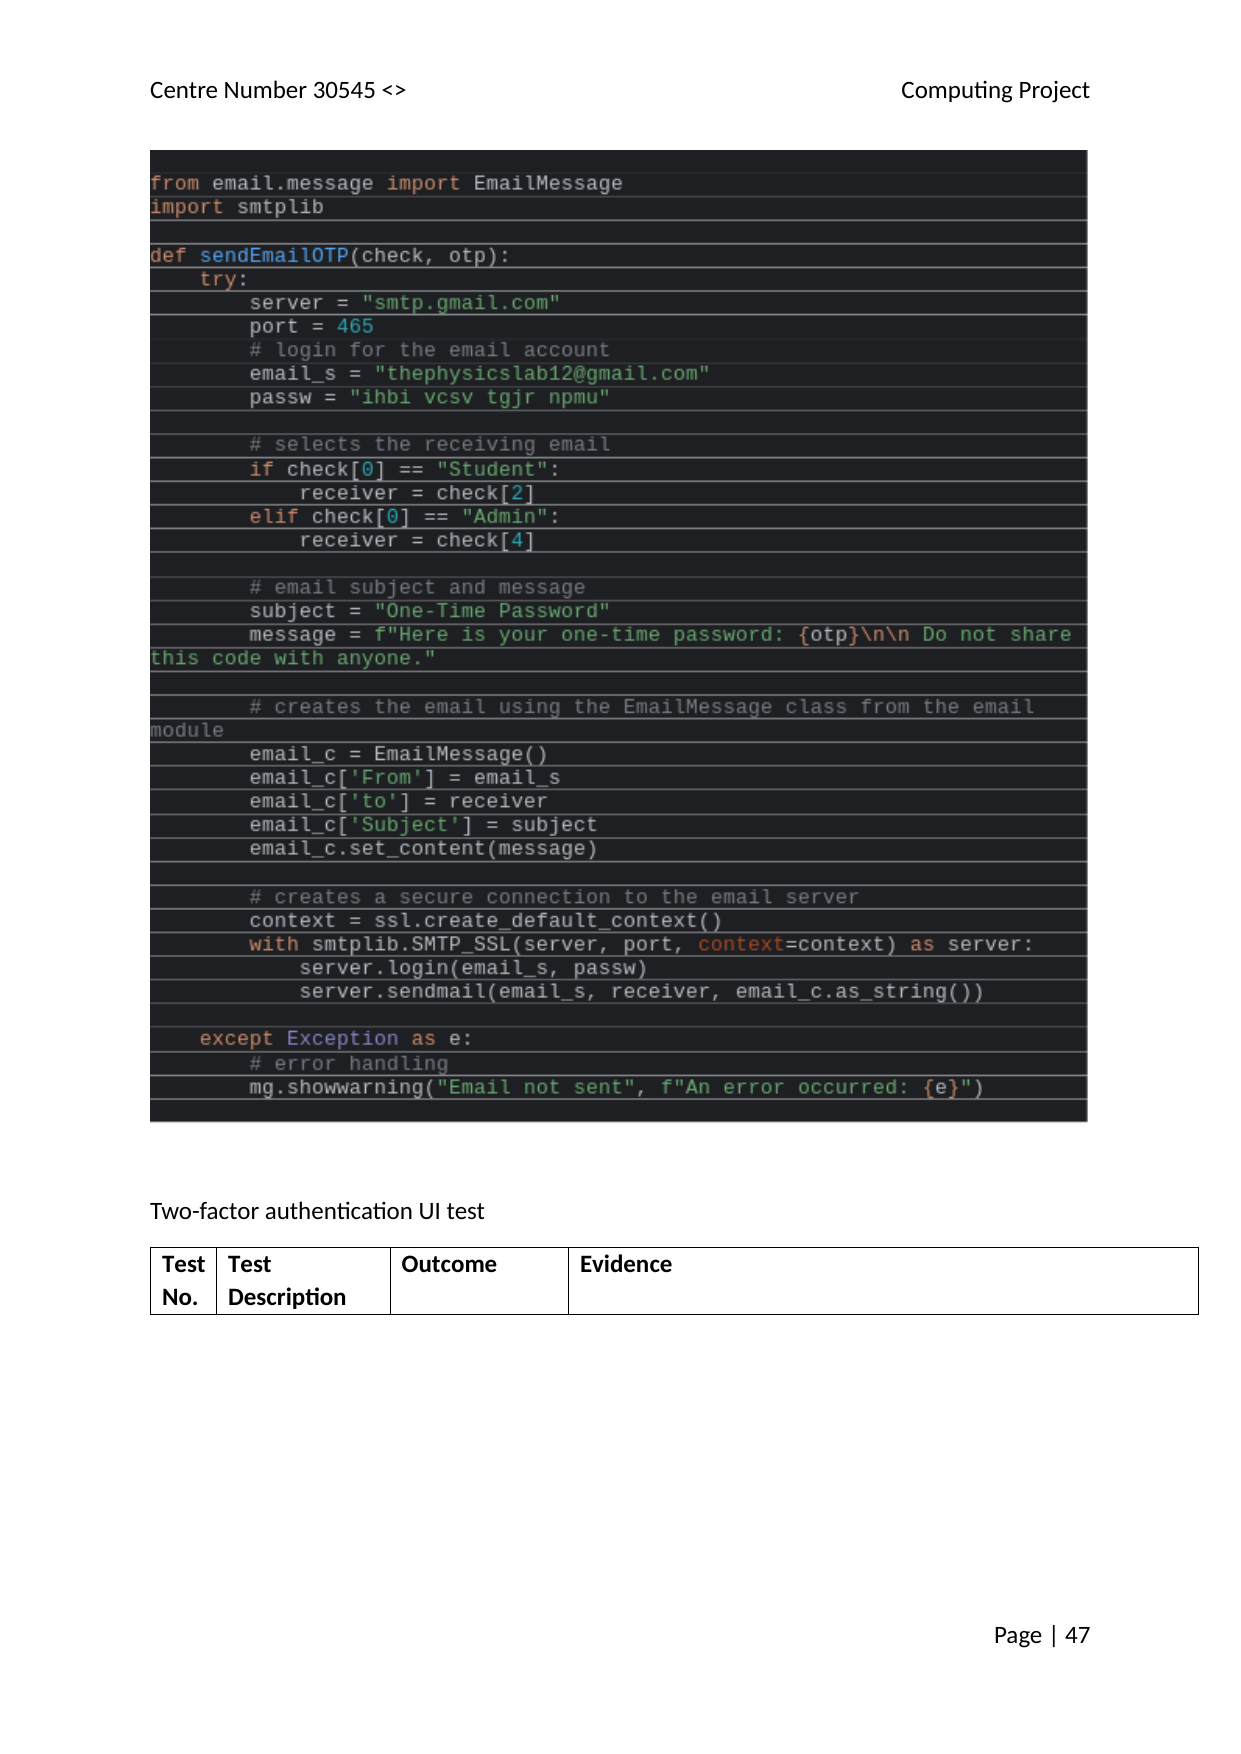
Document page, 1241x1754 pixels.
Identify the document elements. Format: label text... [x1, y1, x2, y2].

table_header Test Description [217, 1248, 390, 1313]
table_header Outcome [391, 1248, 568, 1313]
table_header Test No. [151, 1248, 216, 1313]
table_header Evidence [569, 1248, 1198, 1313]
text Two-factor authentication UI test [150, 1195, 1090, 1226]
